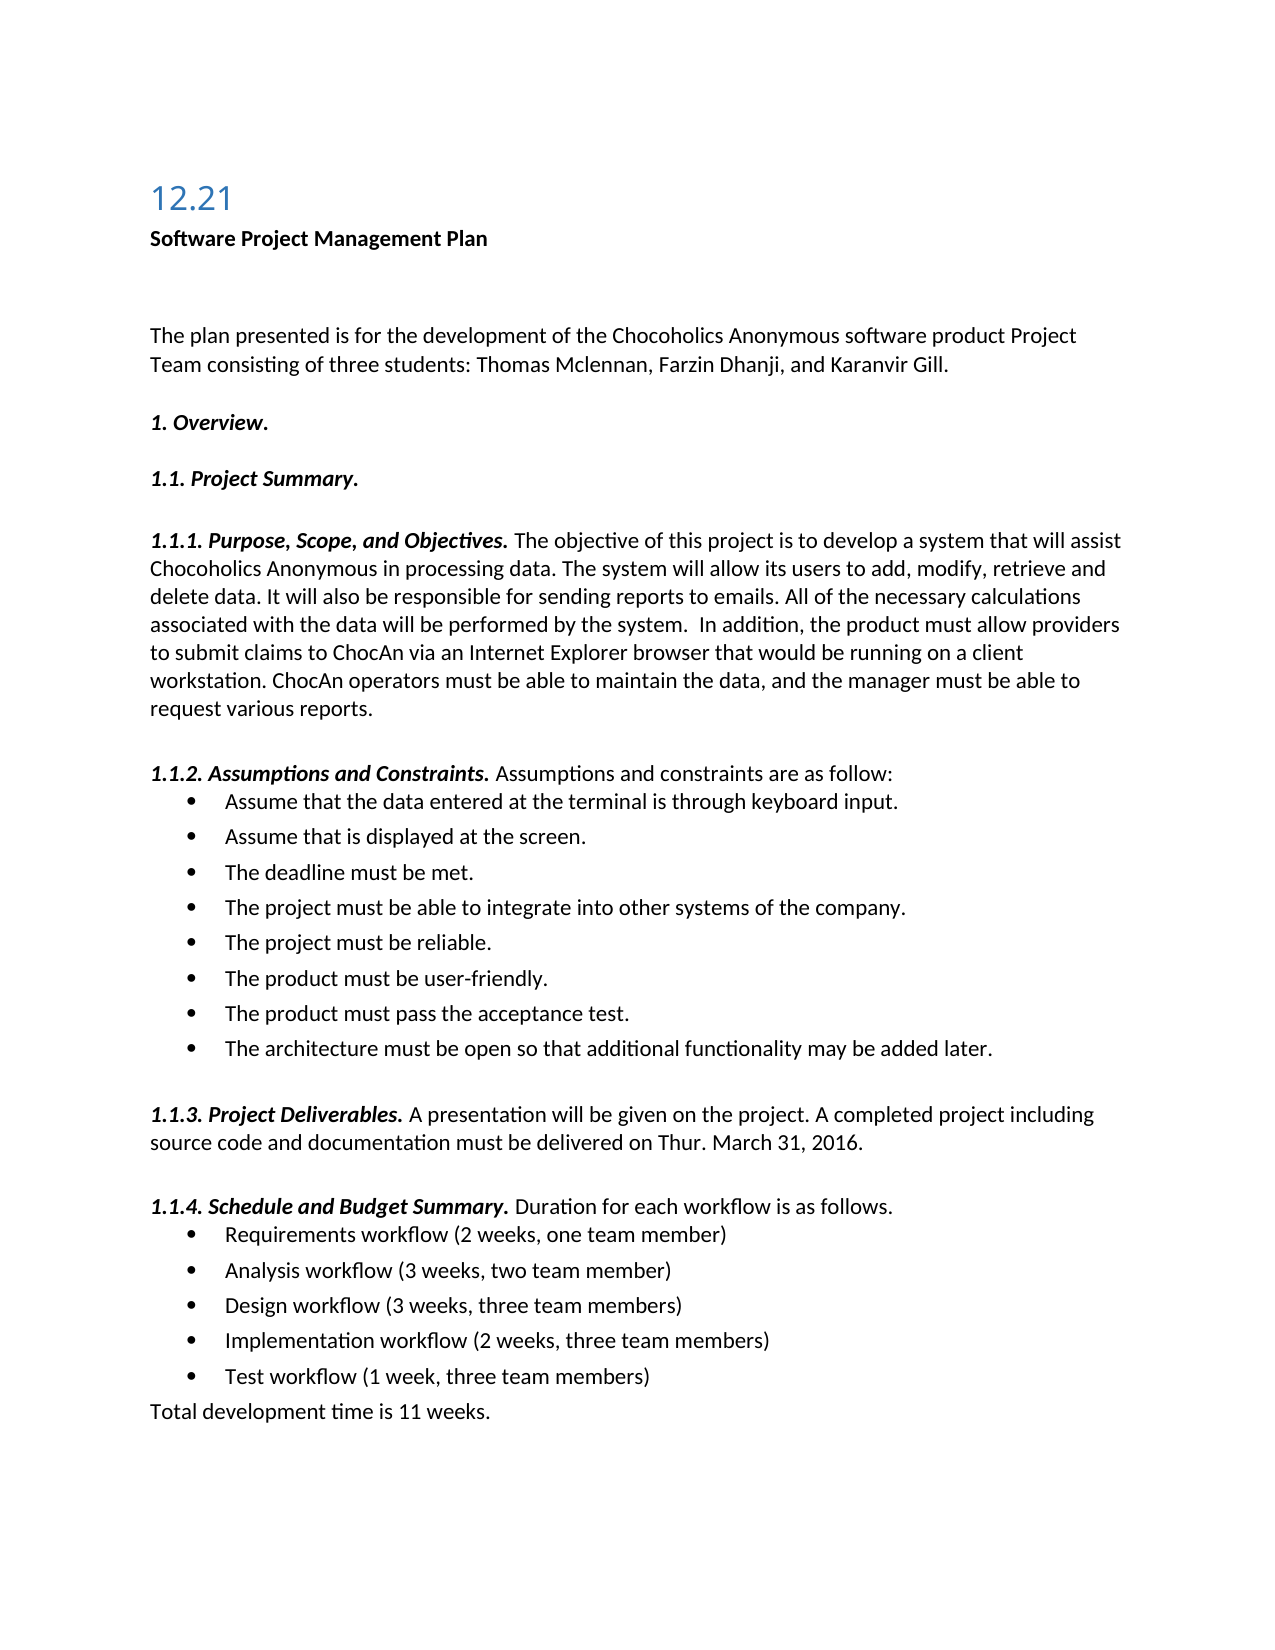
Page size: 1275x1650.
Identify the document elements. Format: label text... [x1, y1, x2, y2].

list Analysis workflow (3 weeks, two team member) [187, 1256, 1125, 1284]
list The project must be able to integrate into other systems of the company. [187, 893, 1125, 921]
list Implementation workflow (2 weeks, three team members) [187, 1326, 1125, 1354]
list Design workflow (3 weeks, three team members) [187, 1291, 1125, 1319]
list The product must be user-friendly. [187, 964, 1125, 992]
text Software Project Management Plan [150, 224, 1125, 252]
text 1.1.3. Project Deliverables. A presentation will be given on the project. A completed project including source code and documentation must be delivered on Thur. March 31, 2016. [150, 1100, 1125, 1187]
text 1. Overview. [150, 408, 1125, 436]
list The product must pass the acceptance test. [187, 999, 1125, 1027]
list Requirements workflow (2 weeks, one team member) [187, 1221, 1125, 1248]
list The deadline must be met. [187, 858, 1125, 886]
list The project must be reliable. [187, 928, 1125, 956]
list Assume that is displayed at the screen. [187, 822, 1125, 850]
text 1.1.4. Schedule and Budget Summary. Duration for each workflow is as follows. [150, 1192, 1125, 1221]
text 1.1. Project Summary. [150, 464, 1125, 492]
text 1.1.1. Purpose, Scope, and Objectives. The objective of this project is to develop a system that will assist Chocoholics Anonymous in processing data. The system will allow its users to add, modify, retrieve and delete data. It will also be responsible for sending reports to emails. All of the necessary calculations associated with the data will be performed by the system. In addition, the product must allow providers to submit claims to ChocAn via an Internet Explorer browser that would be running on a client workstation. ChocAn operators must be able to maintain the data, and the manager must be able to request various reports. [150, 526, 1125, 753]
list Assume that the data entered at the terminal is through keyboard input. [187, 787, 1125, 815]
text Total development time is 11 weeks. [150, 1397, 1125, 1456]
list The architecture must be open so that additional functionality may be added later. [187, 1034, 1125, 1093]
list Test workflow (1 week, three team members) [187, 1362, 1125, 1390]
text The plan presented is for the development of the Chocoholics Anonymous software product Project Team consisting of three students: Thomas Mclennan, Farzin Dhanji, and Karanvir Gill. [150, 322, 1125, 378]
text 1.1.2. Assumptions and Constraints. Assumptions and constraints are as follow: [150, 759, 1125, 787]
subtitle 12.21 [150, 175, 1125, 220]
